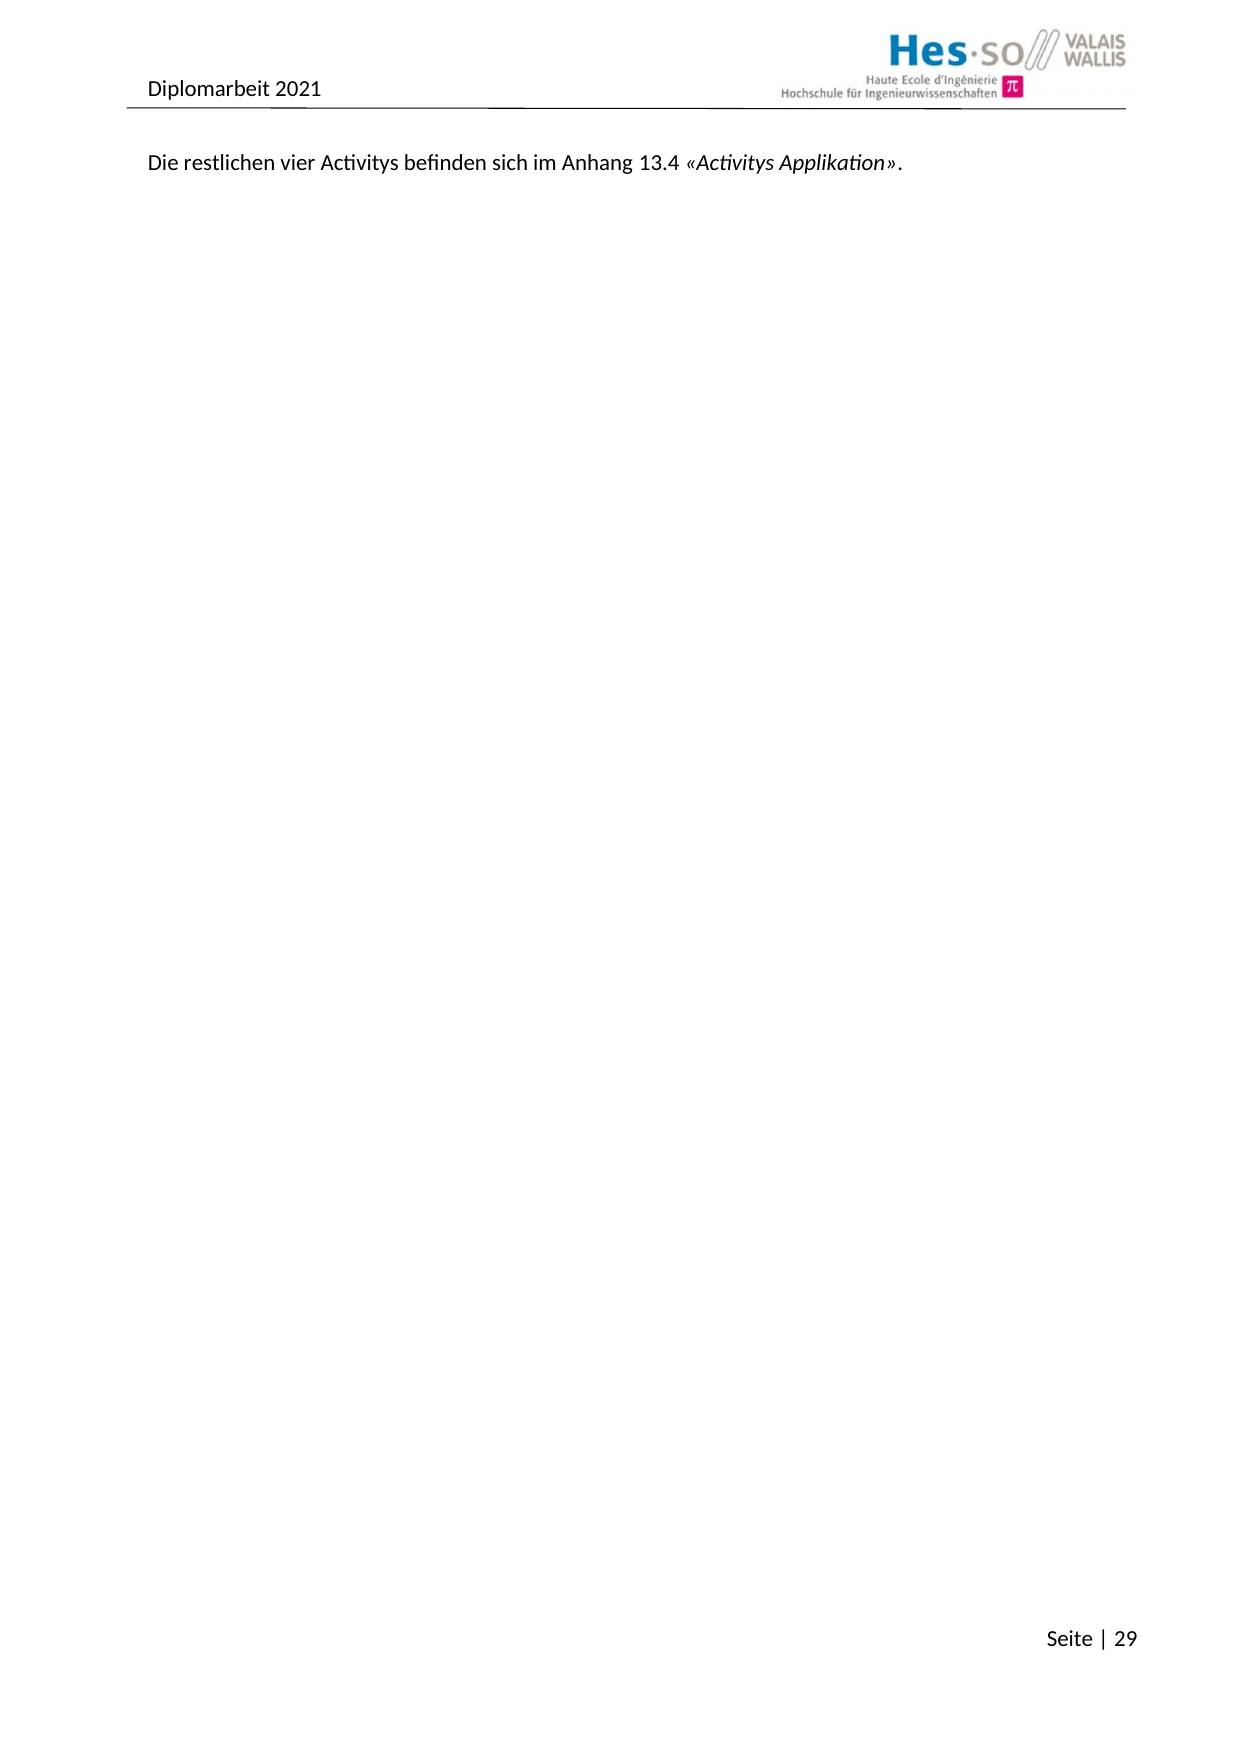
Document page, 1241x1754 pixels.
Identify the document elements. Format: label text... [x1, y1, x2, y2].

text Die restlichen vier Activitys befinden sich im Anhang 13.4 «Activitys Applikation». [148, 148, 1137, 176]
picture [771, 12, 1137, 119]
